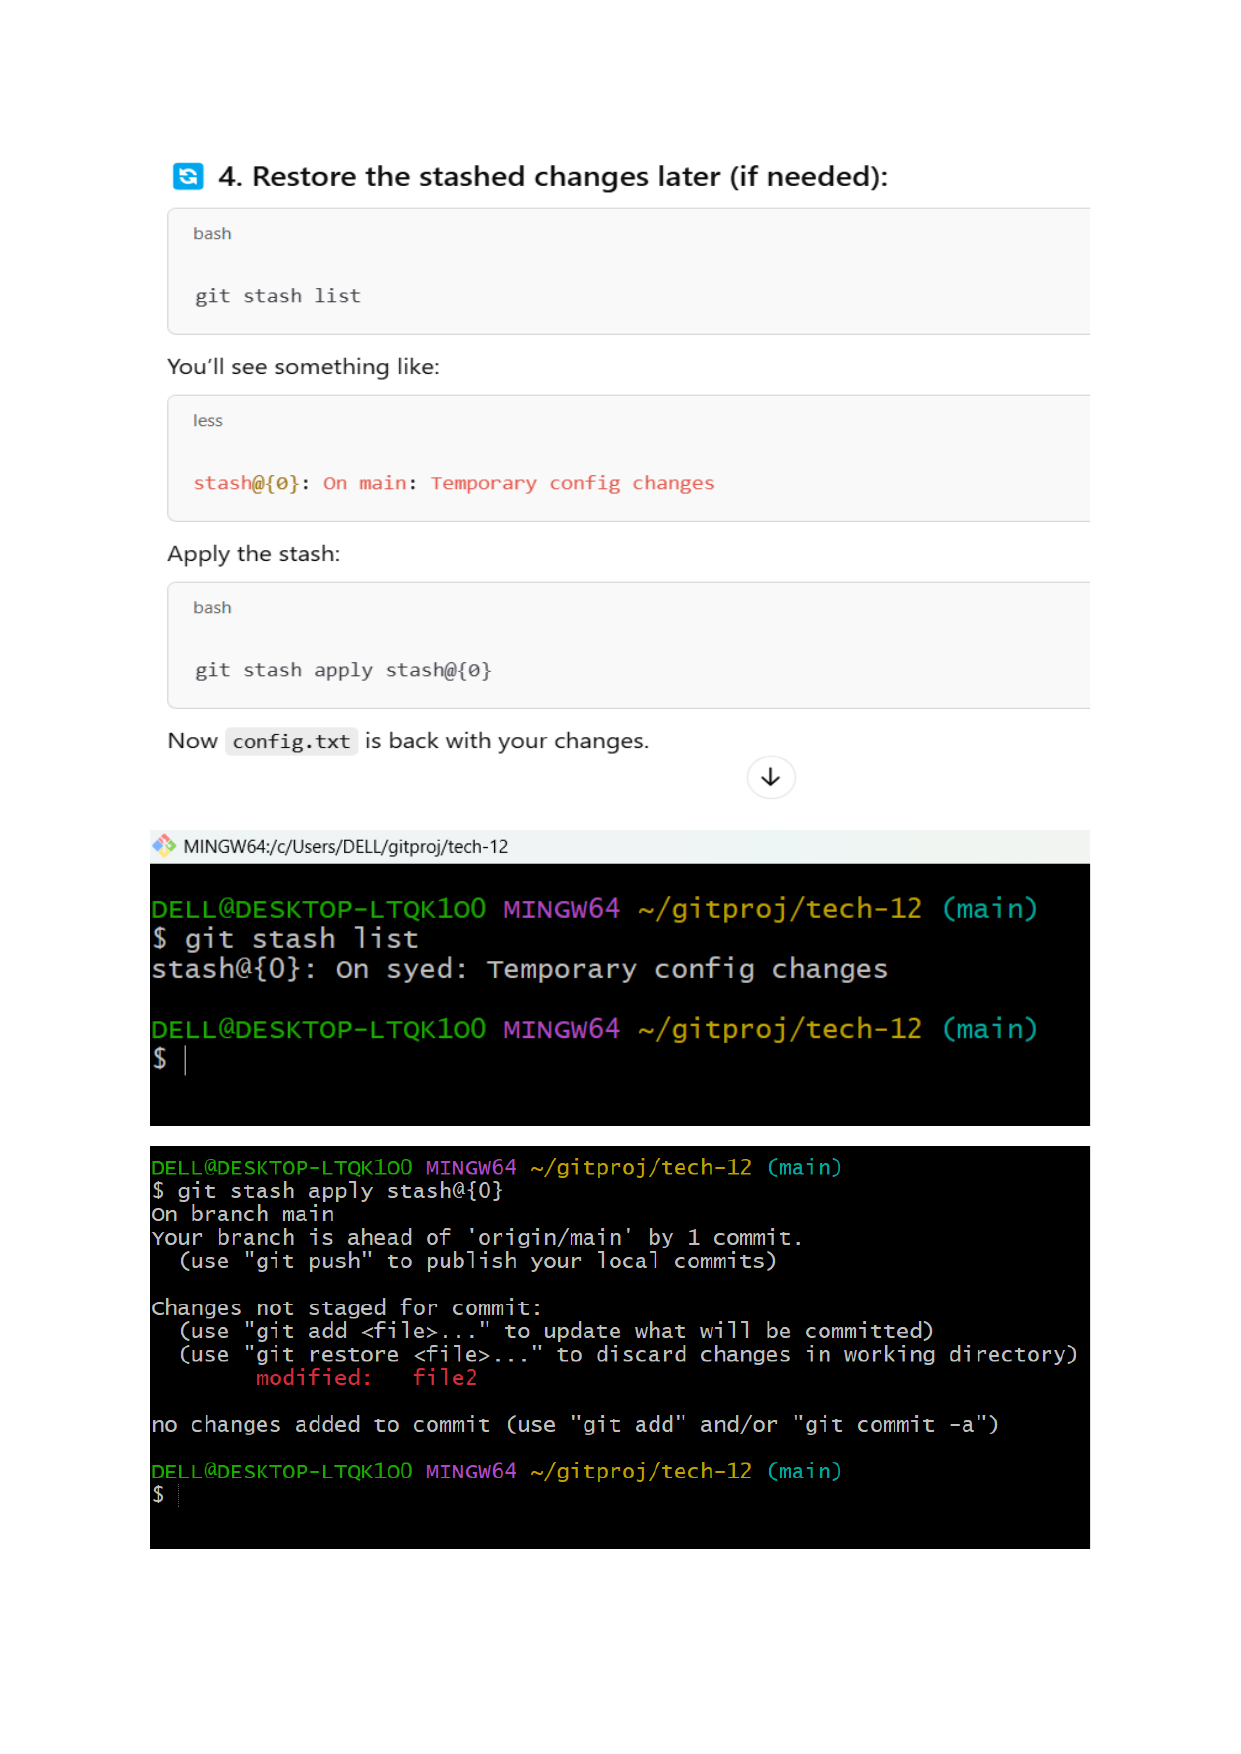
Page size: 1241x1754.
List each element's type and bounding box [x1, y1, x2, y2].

picture [150, 830, 1091, 1126]
picture [150, 1146, 1091, 1549]
picture [150, 150, 1091, 809]
